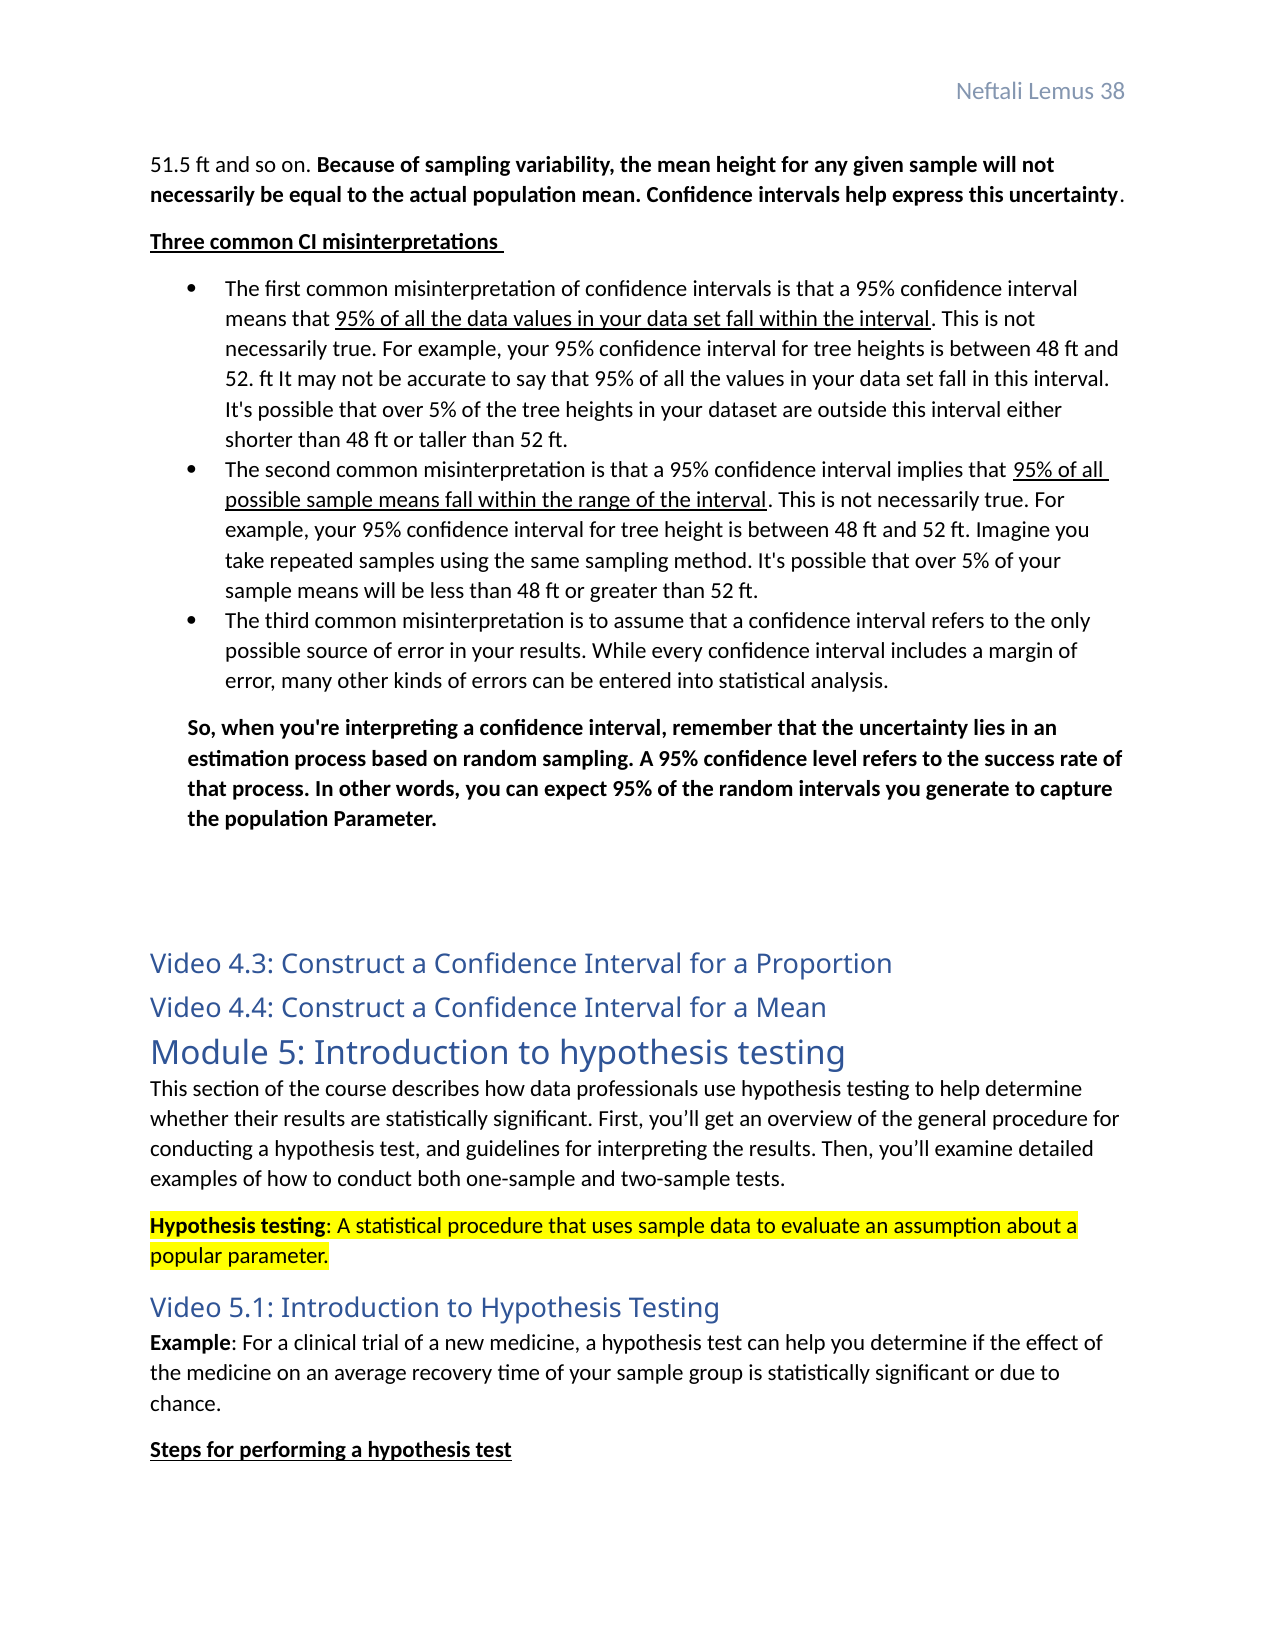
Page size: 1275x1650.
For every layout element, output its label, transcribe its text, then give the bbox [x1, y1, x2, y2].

subtitle Module 5: Introduction to hypothesis testing [150, 1028, 1125, 1074]
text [150, 150, 1125, 208]
list The first common misinterpretation of confidence intervals is that a 95% confidence interval means that 95% of all the data values in your data set fall within the interval. This is not necessarily true. For example, your 95% confidence interval for tree heights is between 48 ft and 52. ft It may not be accurate to say that 95% of all the values in your data set fall in this interval. It's possible that over 5% of the tree heights in your dataset are outside this interval either shorter than 48 ft or taller than 52 ft. [187, 274, 1125, 453]
subtitle Video 4.3: Construct a Confidence Interval for a Proportion [150, 945, 1125, 982]
subtitle Video 5.1: Introduction to Hypothesis Testing [150, 1288, 1125, 1325]
text Hypothesis testing: A statistical procedure that uses sample data to evaluate an assumption about a popular parameter. [150, 1211, 1125, 1270]
text This section of the course describes how data professionals use hypothesis testing to help determine whether their results are statistically significant. First, you’ll get an overview of the general procedure for conducting a hypothesis test, and guidelines for interpreting the results. Then, you’ll examine detailed examples of how to conduct both one-sample and two-sample tests. [150, 1074, 1125, 1193]
list The second common misinterpretation is that a 95% confidence interval implies that 95% of all possible sample means fall within the range of the interval. This is not necessarily true. For example, your 95% confidence interval for tree height is between 48 ft and 52 ft. Imagine you take repeated samples using the same sampling method. It's possible that over 5% of your sample means will be less than 48 ft or greater than 52 ft. [187, 455, 1125, 604]
subtitle Video 4.4: Construct a Confidence Interval for a Mean [150, 989, 1125, 1026]
list The third common misinterpretation is to assume that a confidence interval refers to the only possible source of error in your results. While every confidence interval includes a margin of error, many other kinds of errors can be entered into statistical analysis. [187, 606, 1125, 695]
text So, when you're interpreting a confidence interval, remember that the uncertainty lies in an estimation process based on random sampling. A 95% confidence level refers to the success rate of that process. In other words, you can expect 95% of the random intervals you generate to capture the population Parameter. [187, 713, 1125, 832]
text Steps for performing a hypothesis test [150, 1436, 1125, 1464]
text Three common CI misinterpretations [150, 227, 1125, 255]
text Example: For a clinical trial of a new medicine, a hypothesis test can help you determine if the effect of the medicine on an average recovery time of your sample group is statistically significant or due to chance. [150, 1328, 1125, 1417]
